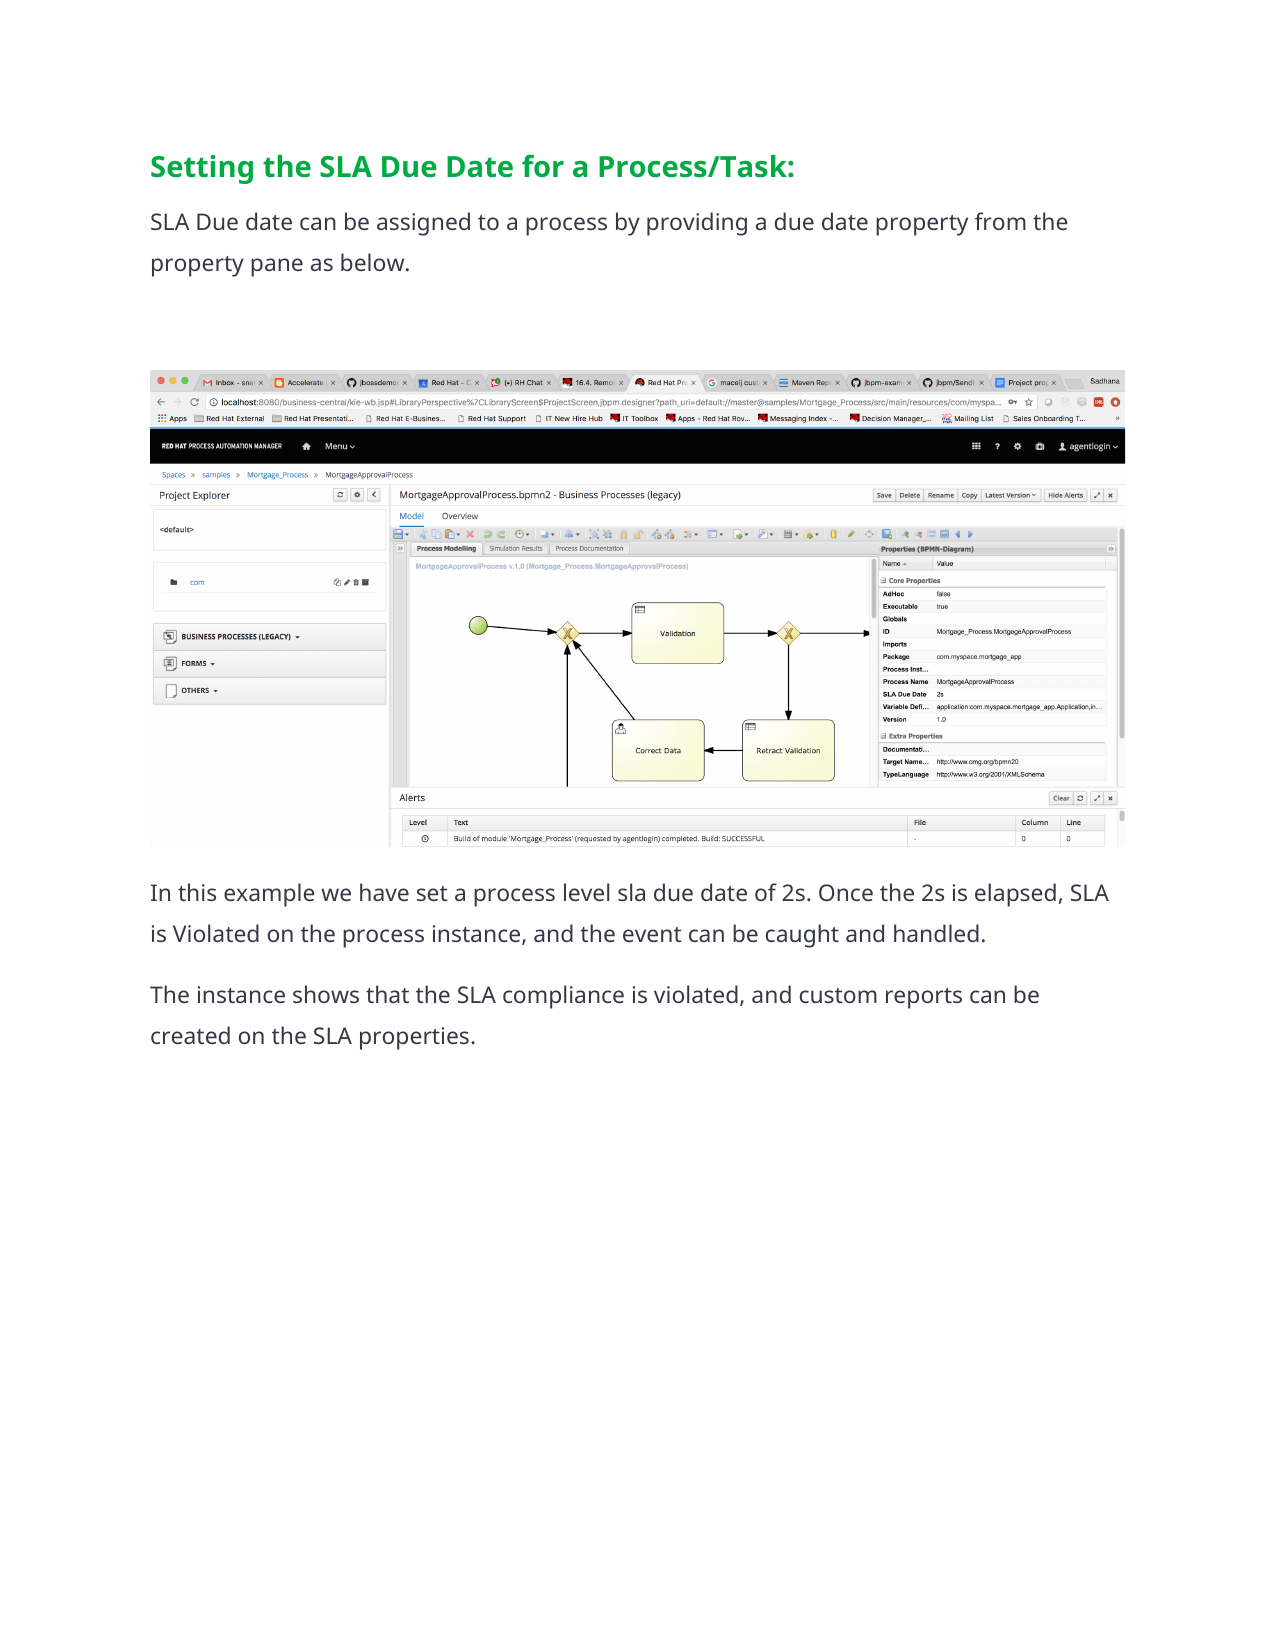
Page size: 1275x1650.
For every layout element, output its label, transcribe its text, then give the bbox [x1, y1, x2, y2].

text The instance shows that the SLA compliance is violated, and custom reports can be created on the SLA properties. [150, 979, 1125, 1051]
text SLA Due date can be assigned to a process by providing a due date property from the property pane as below. [150, 206, 1125, 278]
picture [150, 370, 1125, 847]
subtitle Setting the SLA Due Date for a Process/Task: [150, 146, 1125, 186]
text In this example we have set a process level sla due date of 2s. Once the 2s is elapsed, SLA is Violated on the process instance, and the event can be caught and handled. [150, 877, 1125, 949]
